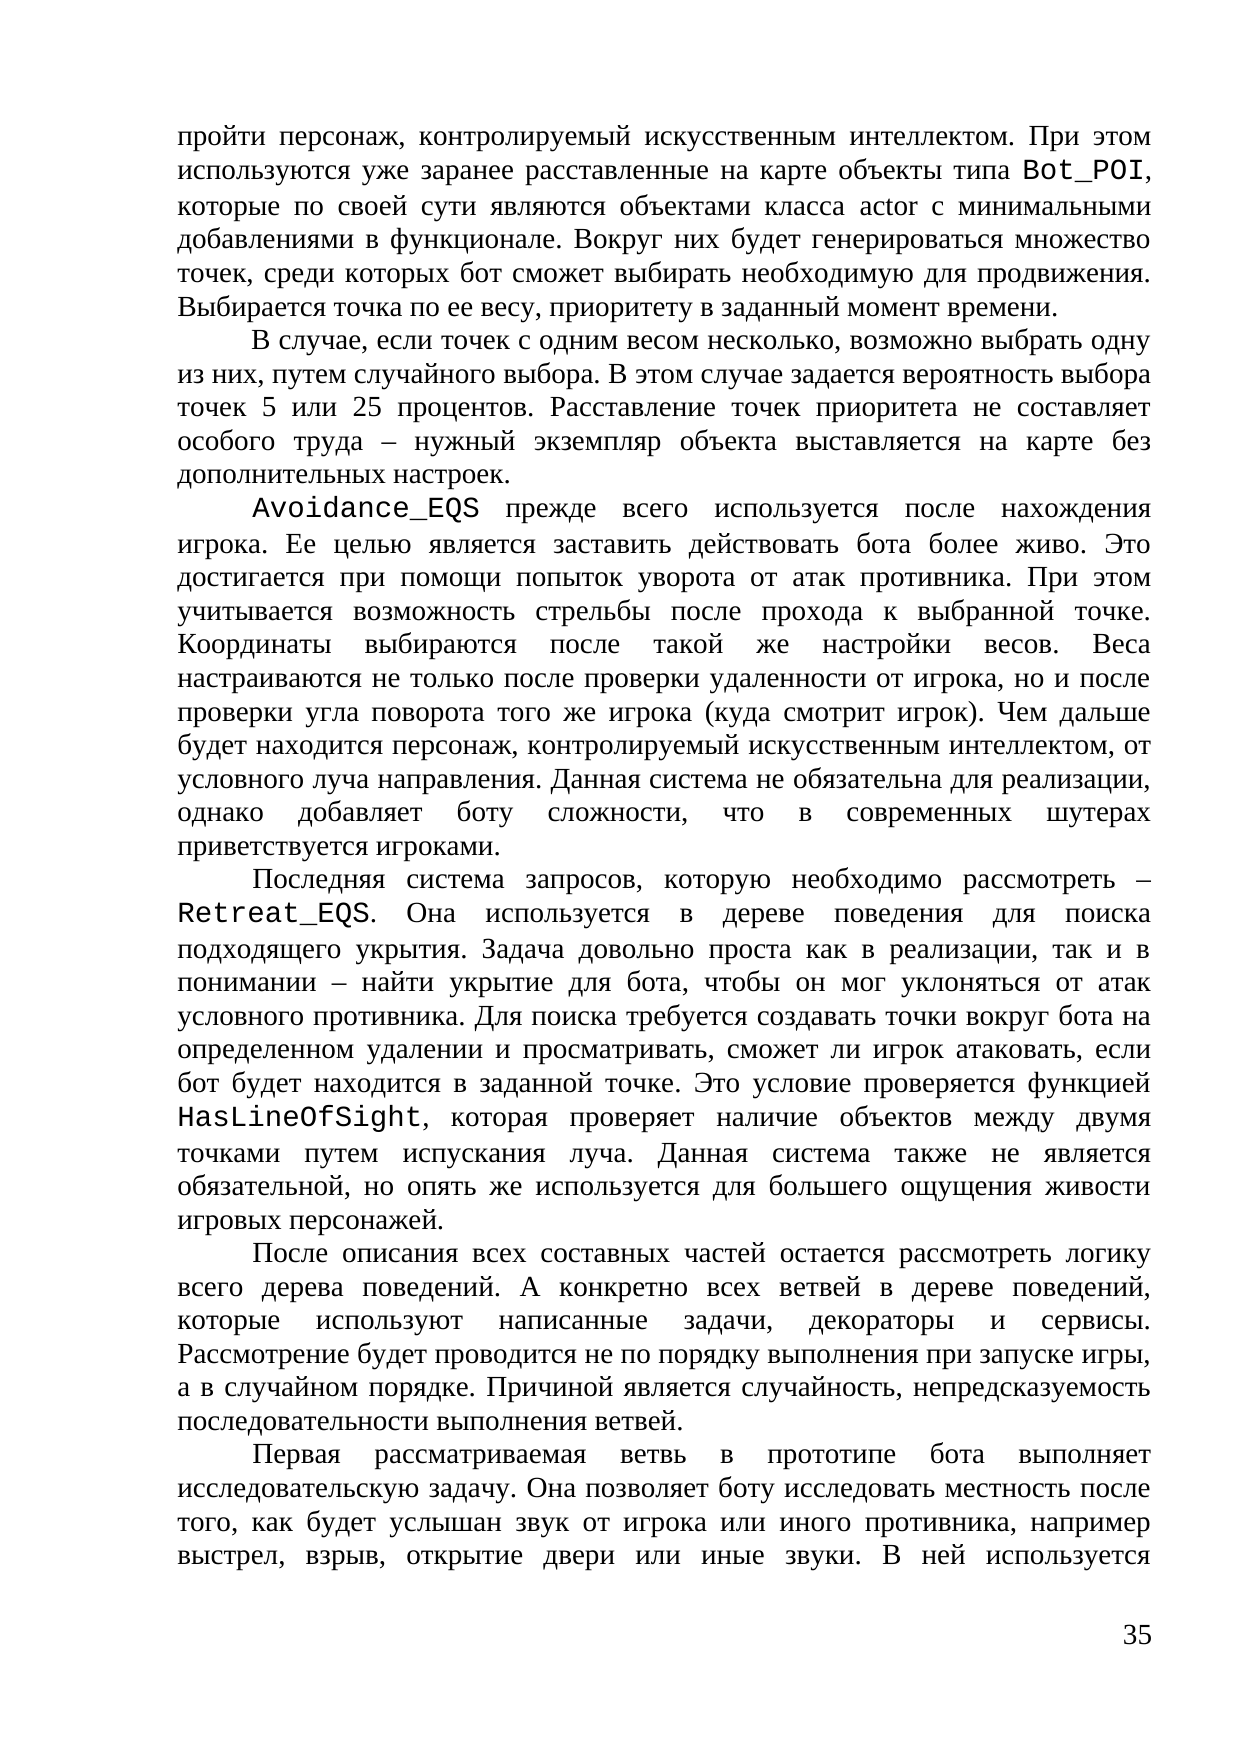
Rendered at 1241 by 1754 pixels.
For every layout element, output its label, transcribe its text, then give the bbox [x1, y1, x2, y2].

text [177, 118, 1152, 322]
text После описания всех составных частей остается рассмотреть логику всего дерева поведений. А конкретно всех ветвей в дереве поведений, которые используют написанные задачи, декораторы и сервисы. Рассмотрение будет проводится не по порядку выполнения при запуске игры, а в случайном порядке. Причиной является случайность, непредсказуемость последовательности выполнения ветвей. [177, 1235, 1152, 1437]
text Avoidance_EQS прежде всего используется после нахождения игрока. Ее целью является заставить действовать бота более живо. Это достигается при помощи попыток уворота от атак противника. При этом учитывается возможность стрельбы после прохода к выбранной точке. Координаты выбираются после такой же настройки весов. Веса настраиваются не только после проверки удаленности от игрока, но и после проверки угла поворота того же игрока (куда смотрит игрок). Чем дальше будет находится персонаж, контролируемый искусственным интеллектом, от условного луча направления. Данная система не обязательна для реализации, однако добавляет боту сложности, что в современных шутерах приветствуется игроками. [177, 490, 1152, 861]
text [177, 1437, 1152, 1571]
text Последняя система запросов, которую необходимо рассмотреть – Retreat_EQS. Она используется в дереве поведения для поиска подходящего укрытия. Задача довольно проста как в реализации, так и в понимании – найти укрытие для бота, чтобы он мог уклоняться от атак условного противника. Для поиска требуется создавать точки вокруг бота на определенном удалении и просматривать, сможет ли игрок атаковать, если бот будет находится в заданной точке. Это условие проверяется функцией HasLineOfSight, которая проверяет наличие объектов между двумя точками путем испускания луча. Данная система также не является обязательной, но опять же используется для большего ощущения живости игровых персонажей. [177, 861, 1152, 1235]
text В случае, если точек с одним весом несколько, возможно выбрать одну из них, путем случайного выбора. В этом случае задается вероятность выбора точек 5 или 25 процентов. Расставление точек приоритета не составляет особого труда – нужный экземпляр объекта выставляется на карте без дополнительных настроек. [177, 322, 1152, 490]
